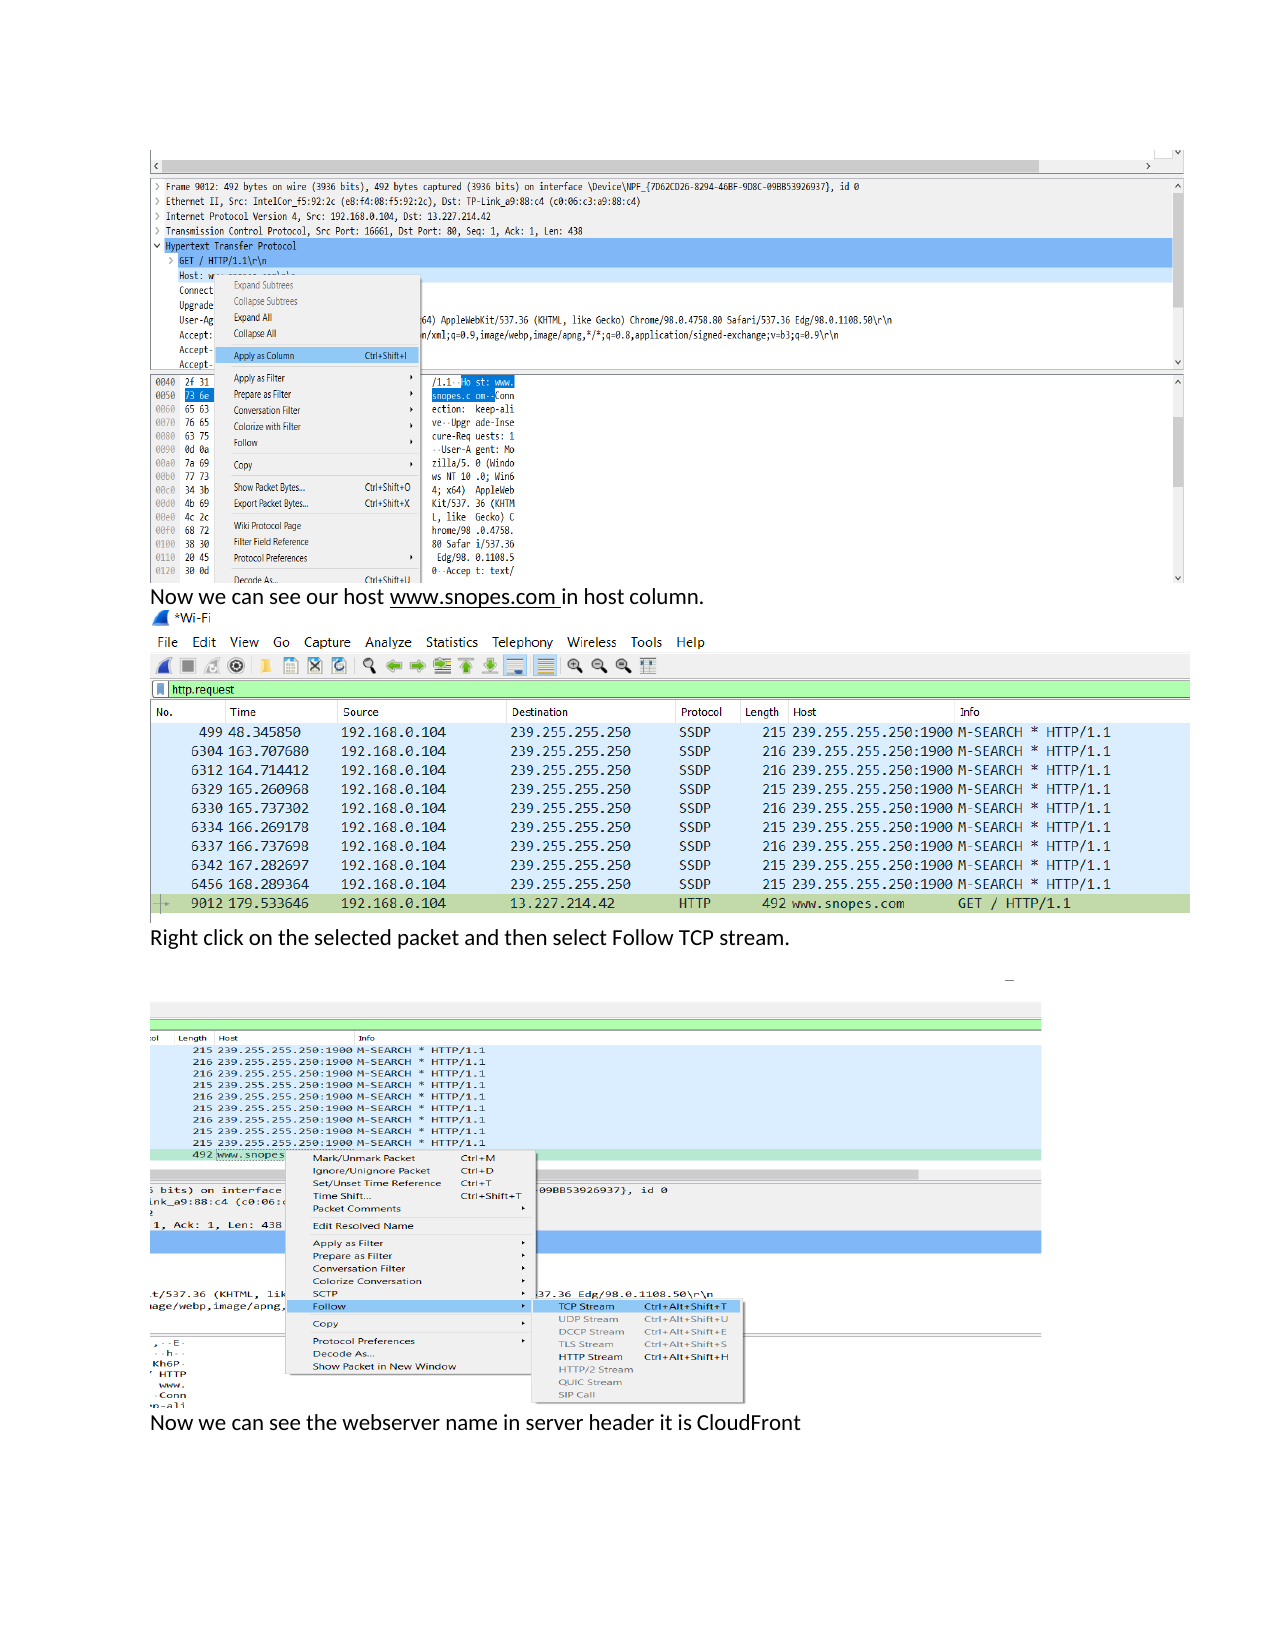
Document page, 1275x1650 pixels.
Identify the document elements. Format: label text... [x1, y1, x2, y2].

text Now we can see our host www.snopes.com in host column. [150, 583, 1125, 610]
text Right click on the selected packet and then select Follow TCP stream. [150, 923, 1125, 951]
text Now we can see the webserver name in server header it is CloudFront [150, 1408, 1125, 1436]
picture [150, 150, 1184, 583]
picture [150, 973, 1042, 1408]
picture [150, 610, 1190, 923]
